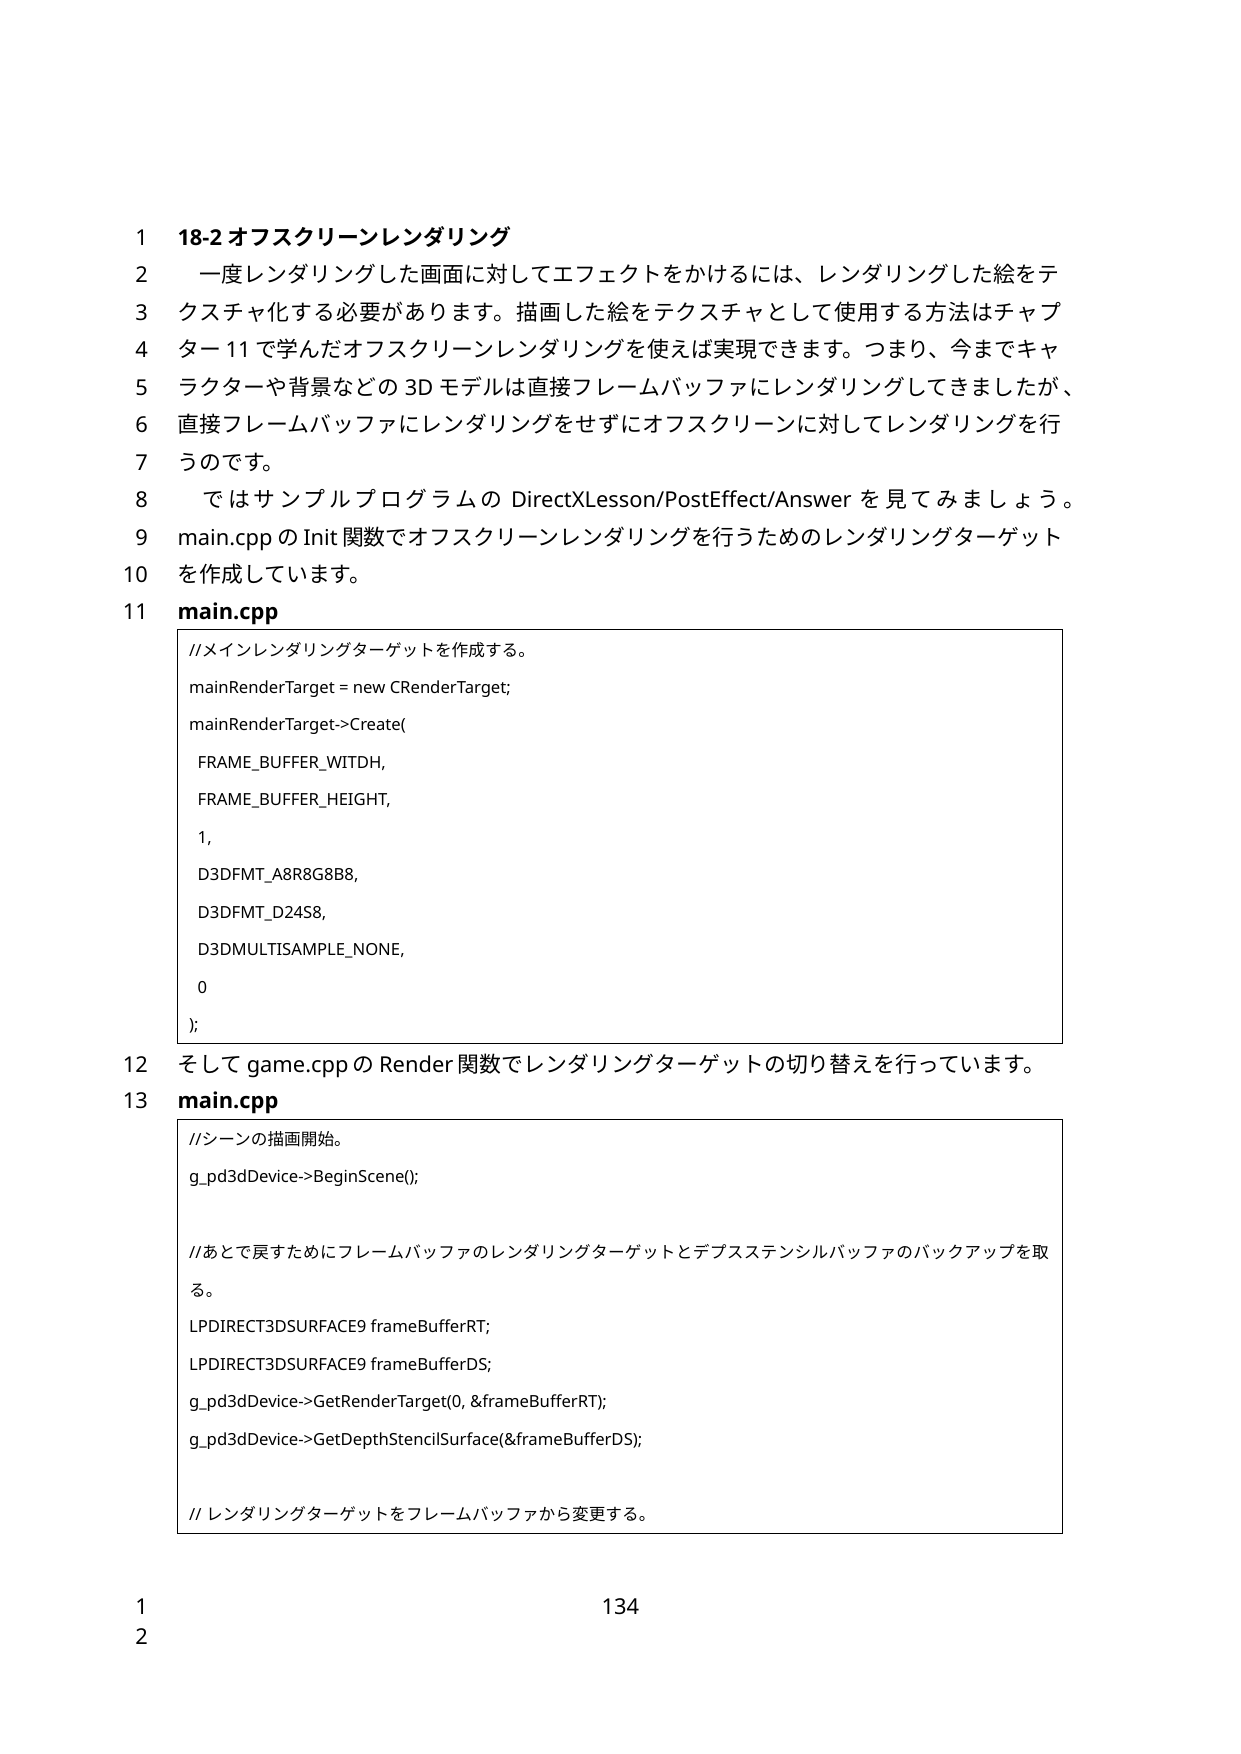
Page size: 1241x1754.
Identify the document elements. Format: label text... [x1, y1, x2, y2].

text 18-2 オフスクリーンレンダリング [177, 217, 1063, 254]
text そしてgame.cppのRender関数でレンダリングターゲットの切り替えを行っています。 [177, 1044, 1063, 1081]
table_header //メインレンダリングターゲットを作成する。 mainRenderTarget = new CRenderTarget; mainRenderTarget->Create( FRAME_BUFFER_WITDH, FRAME_BUFFER_HEIGHT, 1, D3DFMT_A8R8G8B8, D3DFMT_D24S8, D3DMULTISAMPLE_NONE, 0 ); [178, 630, 1062, 1043]
text 一度レンダリングした画面に対してエフェクトをかけるには、レンダリングした絵をテクスチャ化する必要があります。描画した絵をテクスチャとして使用する方法はチャプター11で学んだオフスクリーンレンダリングを使えば実現できます。つまり、今までキャラクターや背景などの3Dモデルは直接フレームバッファにレンダリングしてきましたが、直接フレームバッファにレンダリングをせずにオフスクリーンに対してレンダリングを行うのです。 [177, 254, 1063, 479]
text ではサンプルプログラムのDirectXLesson/PostEffect/Answerを見てみましょう。main.cppのInit関数でオフスクリーンレンダリングを行うためのレンダリングターゲットを作成しています。 [177, 479, 1063, 592]
text main.cpp [177, 1081, 1063, 1119]
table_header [178, 1120, 1062, 1532]
text main.cpp [177, 592, 1063, 629]
